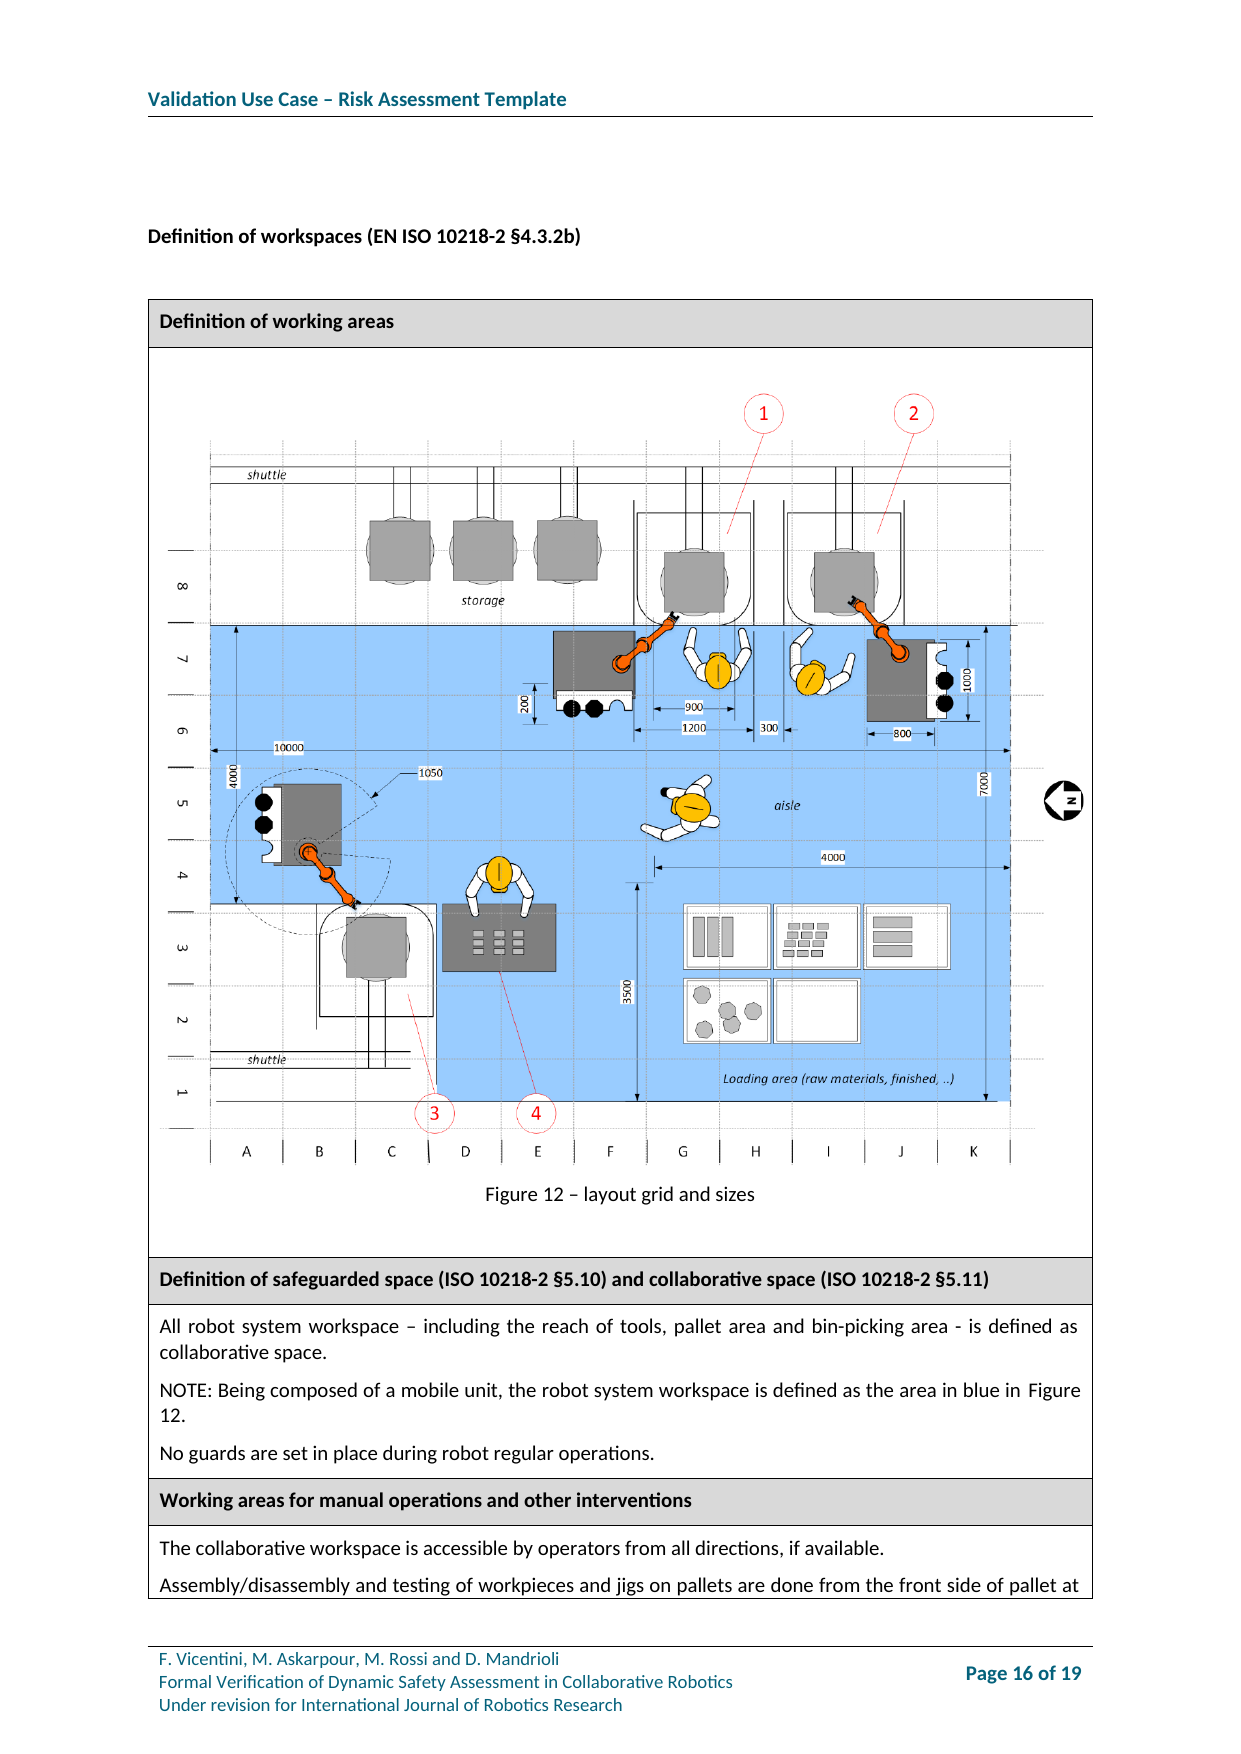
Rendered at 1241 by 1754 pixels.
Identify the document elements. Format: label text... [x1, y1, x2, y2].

picture [315, 1699, 321, 1711]
table_cell Definition of safeguarded space (ISO 10218-2 §5.10) and collaborative space (ISO 10218-2 §5.11) [149, 1258, 1092, 1304]
table_cell Figure 12 – layout grid and sizes [149, 348, 1092, 1257]
picture [613, 1698, 617, 1711]
picture [533, 1676, 539, 1688]
picture [356, 1699, 363, 1711]
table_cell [149, 1526, 1092, 1598]
picture [159, 393, 1084, 1169]
table_header Definition of working areas [149, 300, 1092, 347]
table_cell All robot system workspace – including the reach of tools, pallet area and bin-picking area - is defined as collaborative space. NOTE: Being composed of a mobile unit, the robot system workspace is defined as the area in blue in Figure 12. No guards are set in place during robot regular operations. [149, 1305, 1092, 1478]
picture [274, 1701, 280, 1711]
text Definition of workspaces (EN ISO 10218-2 §4.3.2b) [148, 223, 1093, 249]
table_cell Working areas for manual operations and other interventions [149, 1479, 1092, 1525]
picture [600, 1675, 604, 1688]
picture [415, 1678, 421, 1688]
